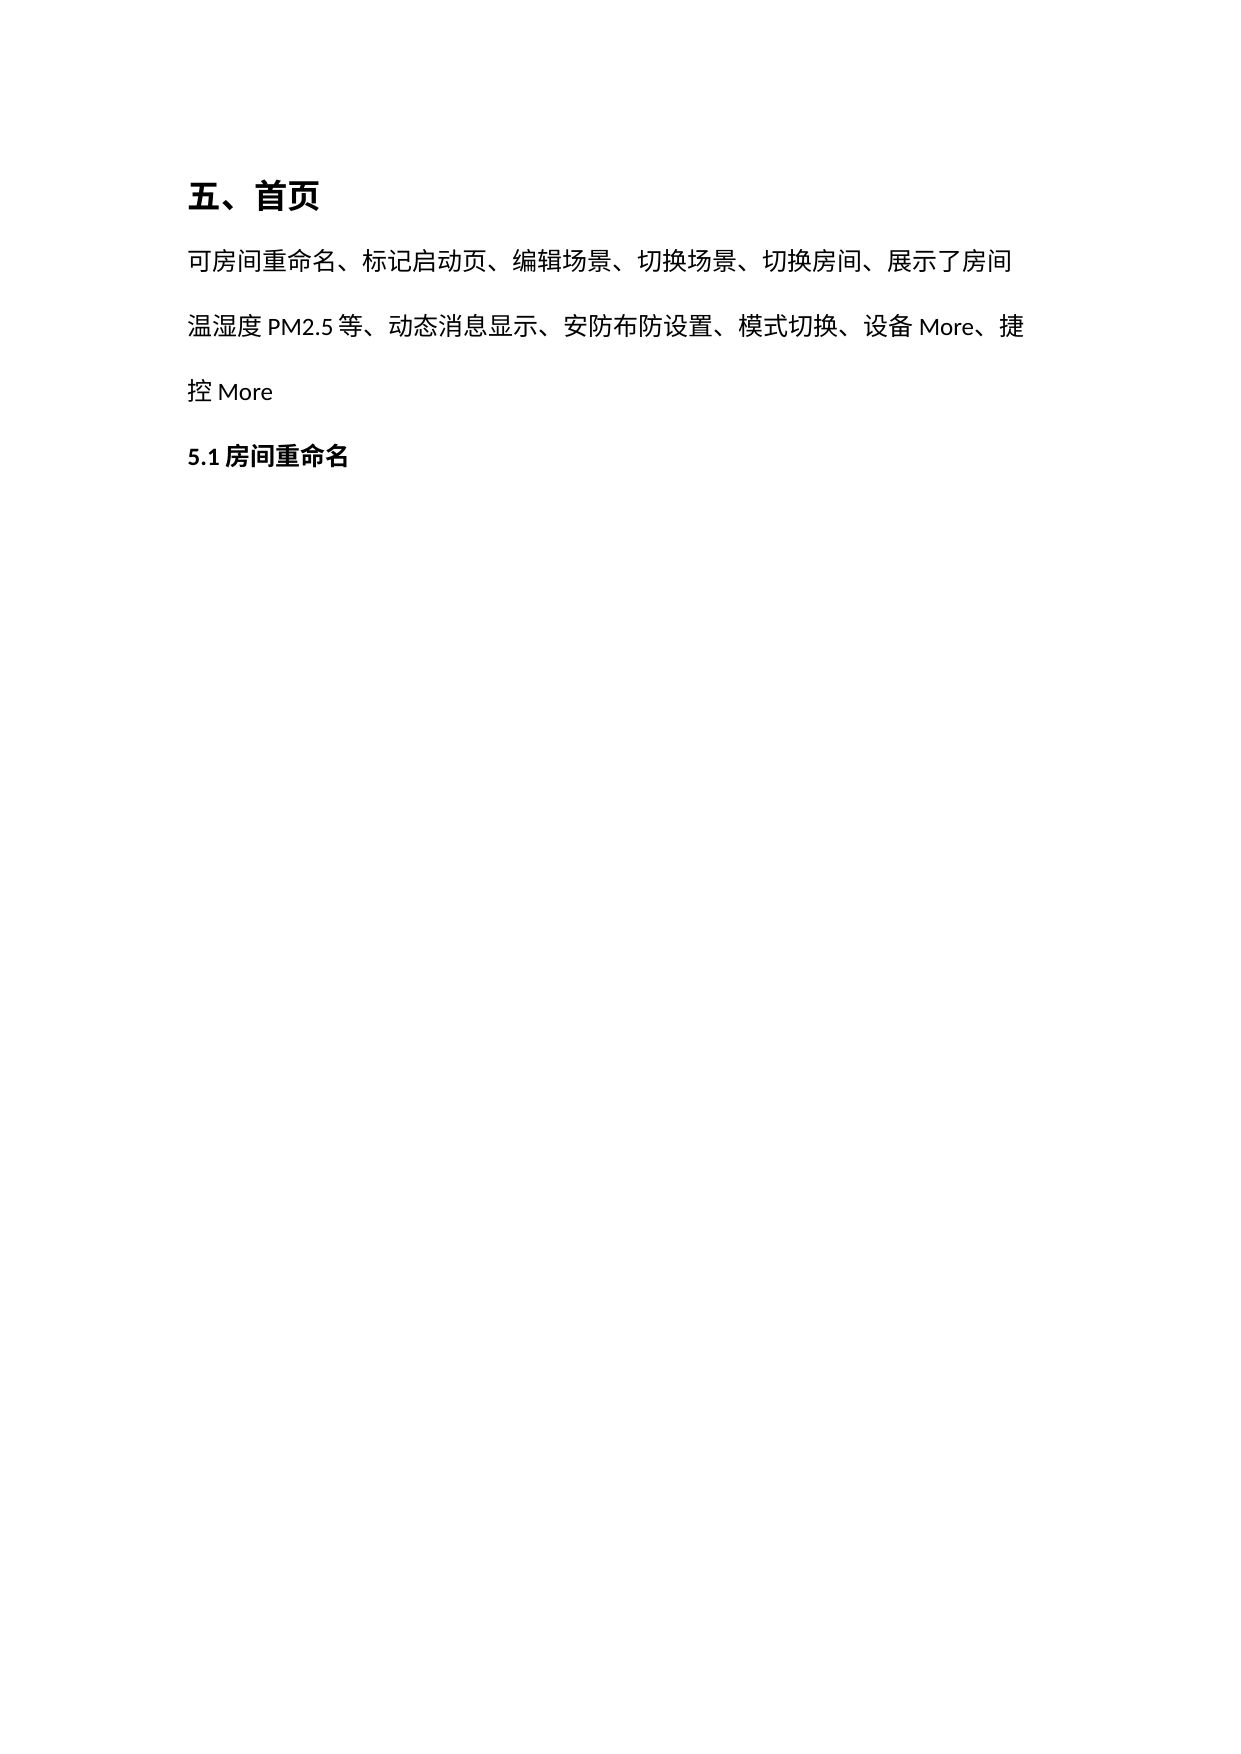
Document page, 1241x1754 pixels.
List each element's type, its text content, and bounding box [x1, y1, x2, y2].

list 可房间重命名、标记启动页、编辑场景、切换场景、切换房间、展示了房间温湿度PM2.5等、动态消息显示、安防布防设置、模式切换、设备More、捷控More [187, 227, 1028, 422]
list 五、首页 [187, 162, 1028, 227]
text 5.1 房间重命名 [187, 422, 1042, 487]
